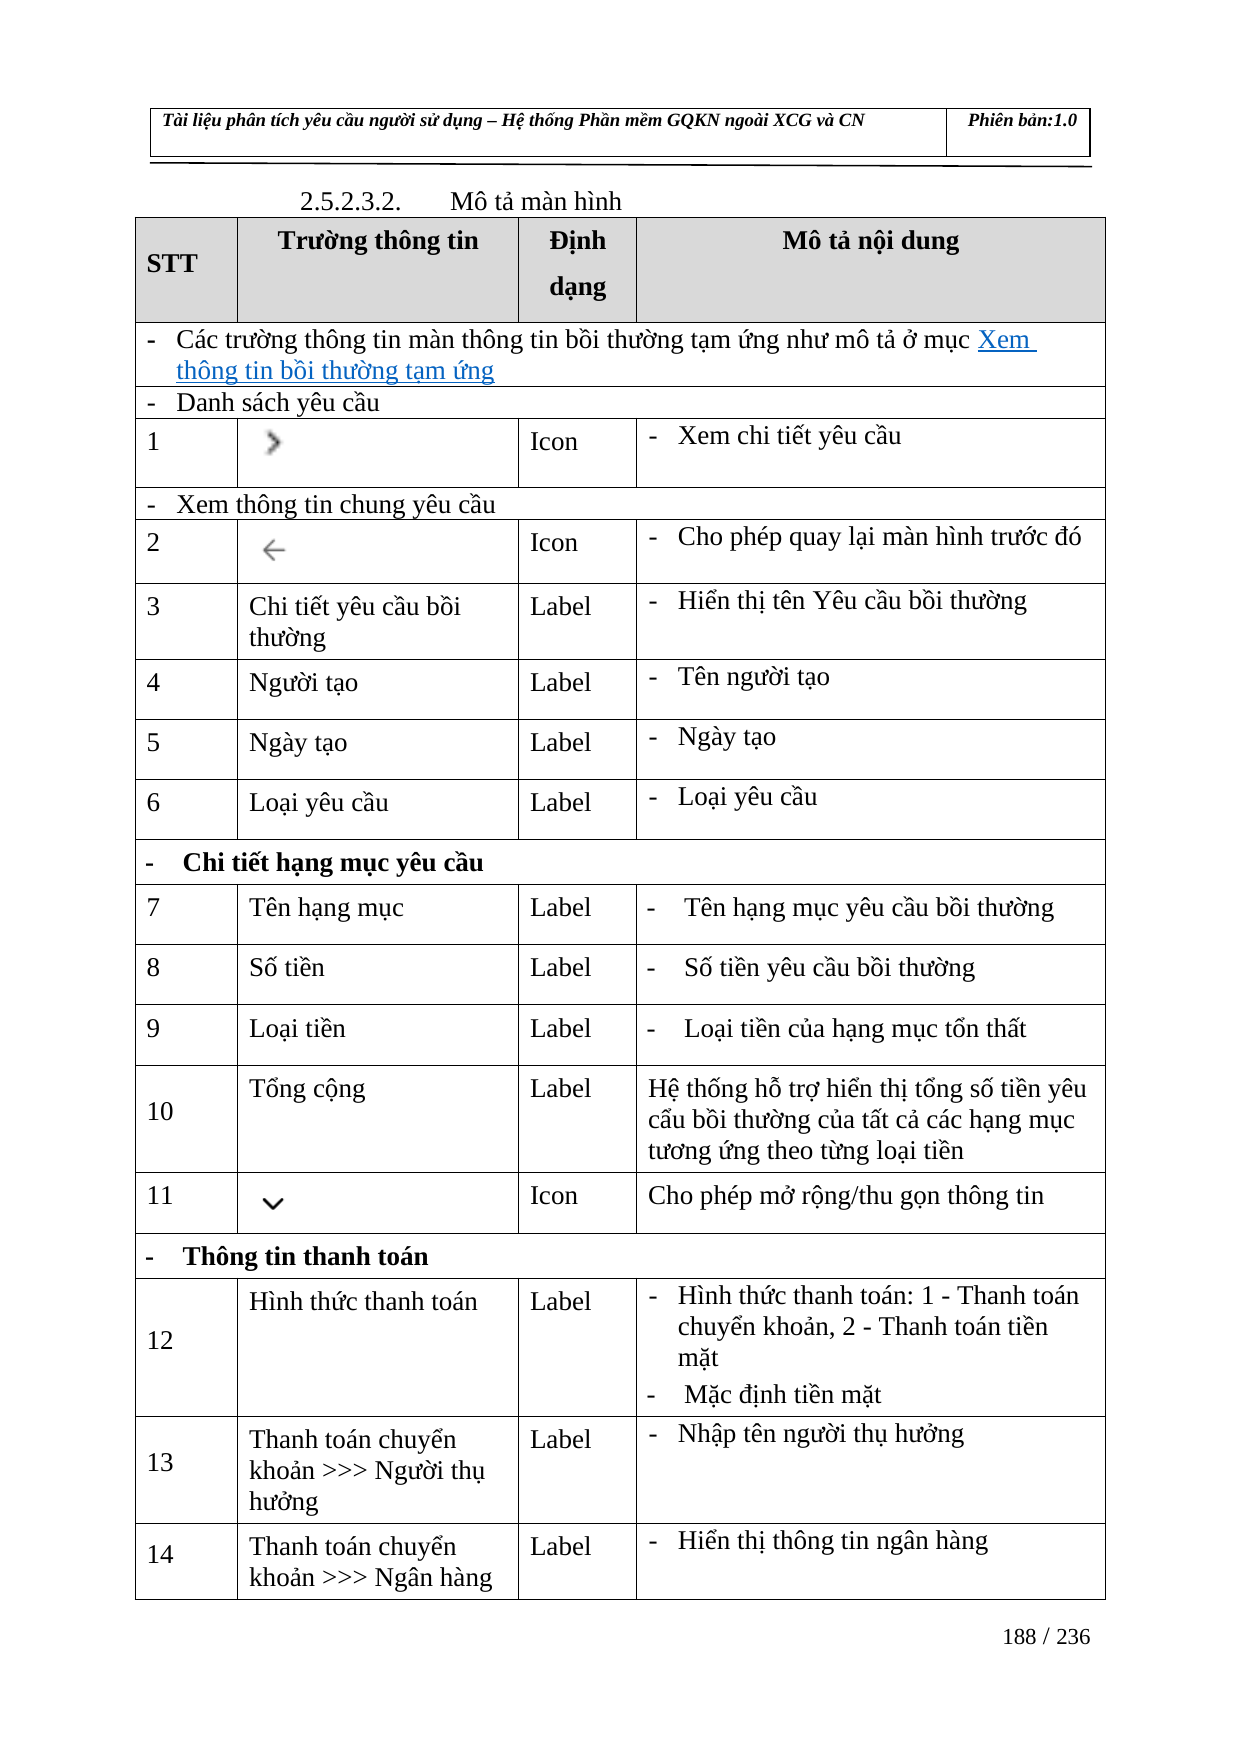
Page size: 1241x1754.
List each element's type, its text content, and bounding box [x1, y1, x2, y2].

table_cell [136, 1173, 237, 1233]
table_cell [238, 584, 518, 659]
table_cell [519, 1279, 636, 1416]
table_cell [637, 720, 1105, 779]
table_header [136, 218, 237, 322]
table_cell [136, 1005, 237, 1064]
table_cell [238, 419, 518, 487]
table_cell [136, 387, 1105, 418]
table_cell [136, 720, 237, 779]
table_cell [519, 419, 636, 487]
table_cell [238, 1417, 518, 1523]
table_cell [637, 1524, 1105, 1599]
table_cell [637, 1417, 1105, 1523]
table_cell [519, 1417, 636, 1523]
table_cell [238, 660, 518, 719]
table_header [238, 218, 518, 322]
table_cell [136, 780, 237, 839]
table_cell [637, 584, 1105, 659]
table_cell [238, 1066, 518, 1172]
picture [248, 1178, 298, 1227]
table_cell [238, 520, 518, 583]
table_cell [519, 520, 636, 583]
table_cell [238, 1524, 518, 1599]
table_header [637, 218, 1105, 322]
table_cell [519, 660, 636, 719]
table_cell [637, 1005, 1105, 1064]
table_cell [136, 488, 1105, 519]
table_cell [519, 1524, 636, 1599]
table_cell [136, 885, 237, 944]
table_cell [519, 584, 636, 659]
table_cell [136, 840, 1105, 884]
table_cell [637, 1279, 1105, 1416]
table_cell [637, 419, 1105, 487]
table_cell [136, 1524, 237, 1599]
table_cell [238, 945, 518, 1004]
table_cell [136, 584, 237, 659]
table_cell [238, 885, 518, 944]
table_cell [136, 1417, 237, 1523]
picture [248, 526, 288, 577]
picture [248, 425, 295, 481]
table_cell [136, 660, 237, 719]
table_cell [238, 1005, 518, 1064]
subtitle Mô tả màn hình [300, 185, 1090, 217]
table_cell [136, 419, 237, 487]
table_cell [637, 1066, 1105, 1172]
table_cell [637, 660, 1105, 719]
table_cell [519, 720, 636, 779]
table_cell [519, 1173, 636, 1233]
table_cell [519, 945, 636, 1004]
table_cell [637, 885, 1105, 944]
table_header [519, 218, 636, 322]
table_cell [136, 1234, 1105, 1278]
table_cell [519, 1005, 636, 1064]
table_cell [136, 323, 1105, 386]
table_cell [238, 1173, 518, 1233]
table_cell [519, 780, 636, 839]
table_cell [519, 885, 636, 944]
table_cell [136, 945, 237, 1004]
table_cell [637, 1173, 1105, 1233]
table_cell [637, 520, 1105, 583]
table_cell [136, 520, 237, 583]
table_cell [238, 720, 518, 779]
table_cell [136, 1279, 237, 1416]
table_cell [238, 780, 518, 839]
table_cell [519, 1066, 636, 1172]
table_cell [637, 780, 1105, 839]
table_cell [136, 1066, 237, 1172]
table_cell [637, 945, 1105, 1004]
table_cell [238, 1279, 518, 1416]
